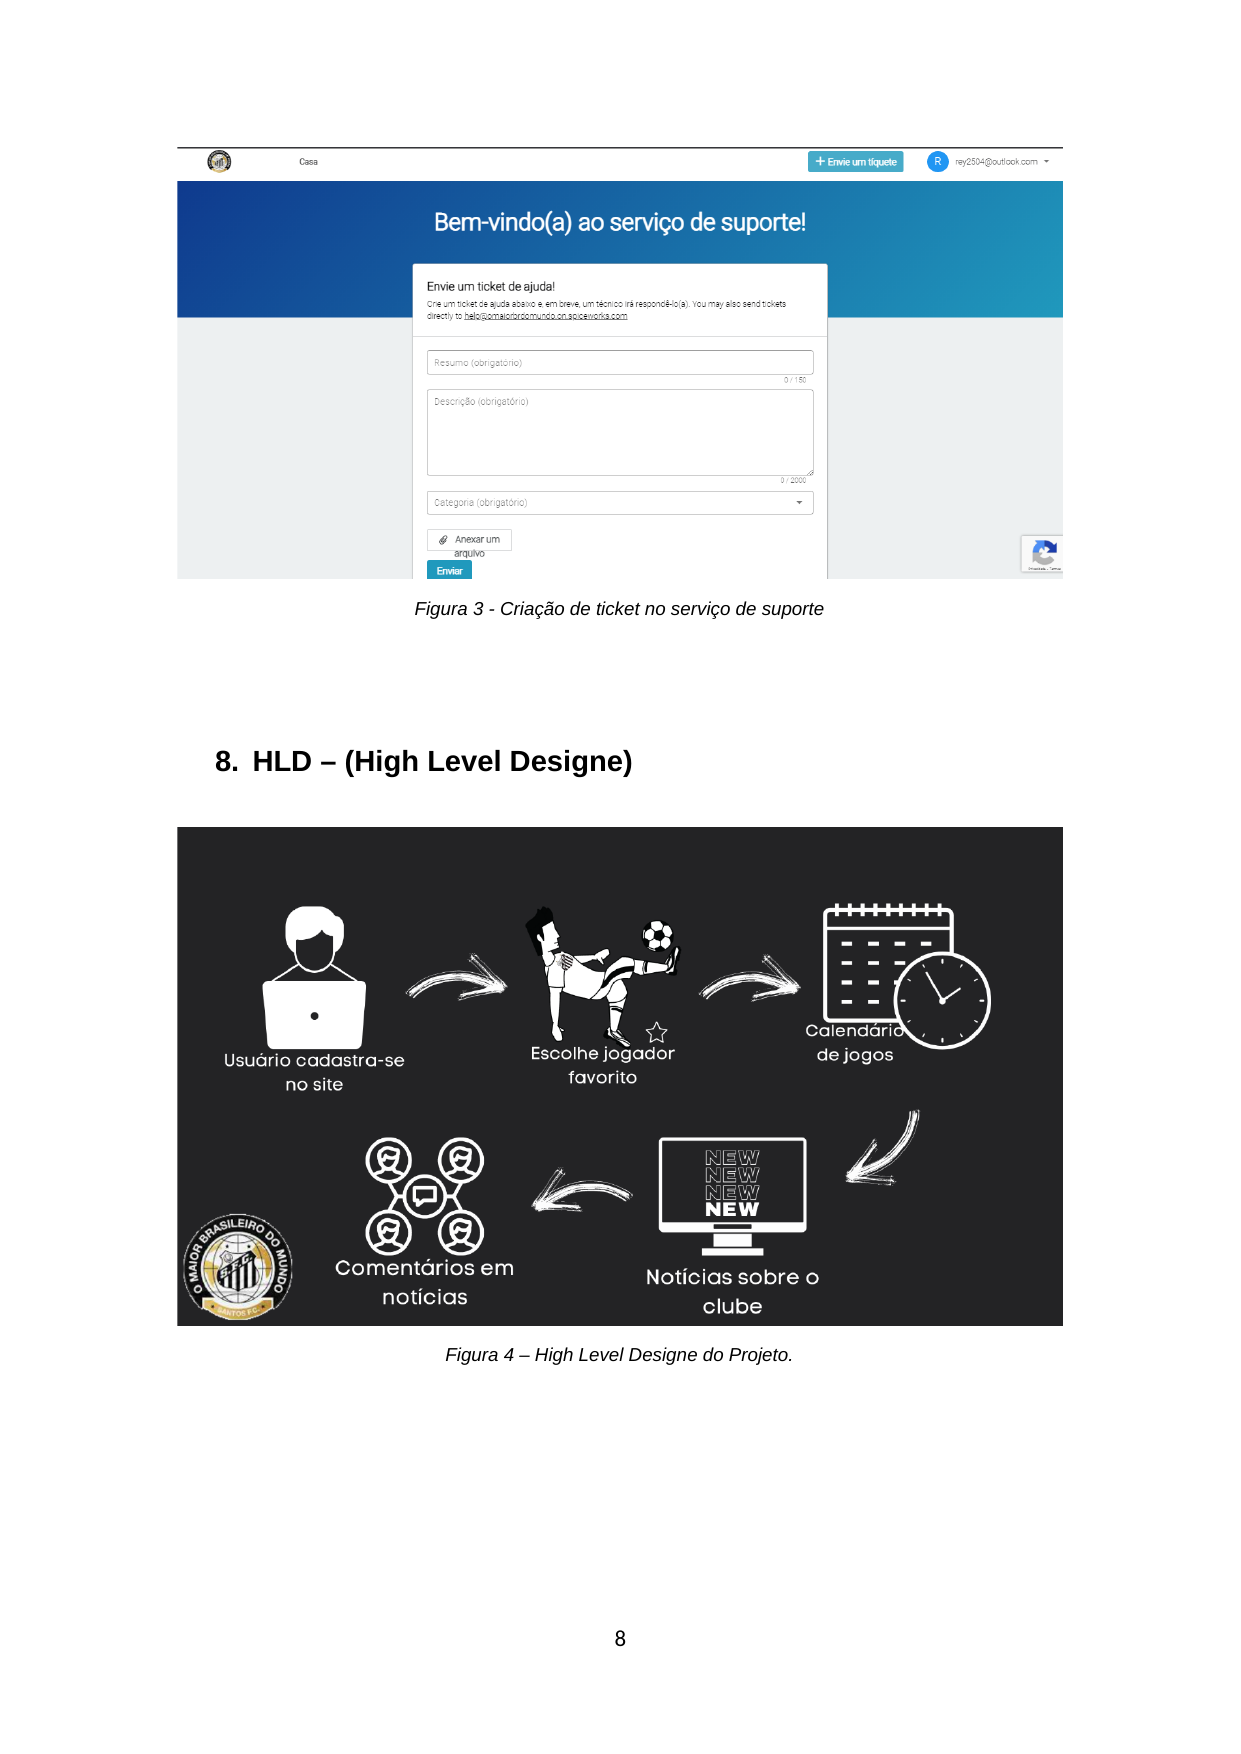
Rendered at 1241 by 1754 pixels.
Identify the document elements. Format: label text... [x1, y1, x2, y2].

subtitle HLD – (High Level Designe) [215, 744, 1063, 778]
text Figura 4 – High Level Designe do Projeto. [177, 1344, 1063, 1366]
text Figura 3 - Criação de ticket no serviço de suporte [177, 598, 1063, 619]
picture [177, 827, 1063, 1326]
picture [177, 147, 1063, 579]
